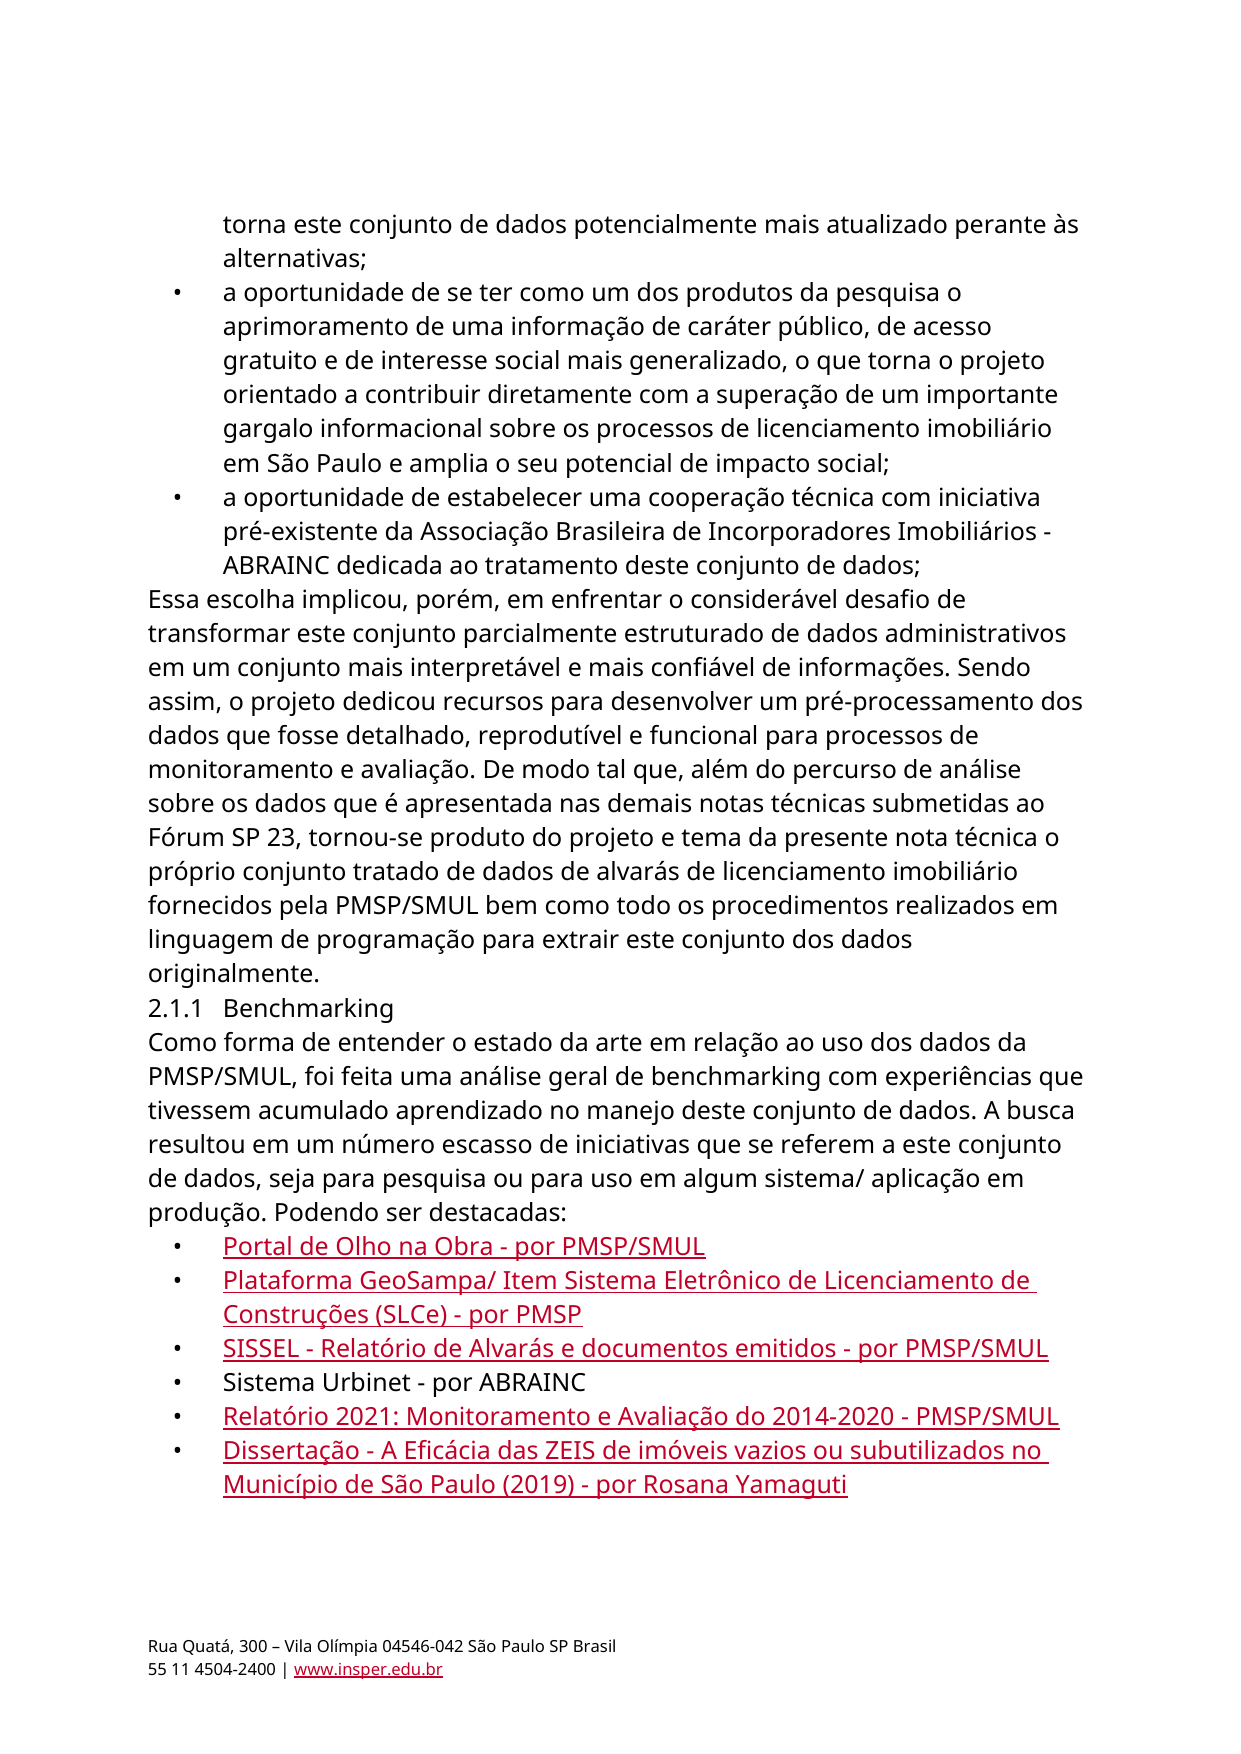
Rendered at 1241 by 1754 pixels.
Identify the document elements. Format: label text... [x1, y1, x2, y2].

list a oportunidade de se ter como um dos produtos da pesquisa o aprimoramento de uma informação de caráter público, de acesso gratuito e de interesse social mais generalizado, o que torna o projeto orientado a contribuir diretamente com a superação de um importante gargalo informacional sobre os processos de licenciamento imobiliário em São Paulo e amplia o seu potencial de impacto social; [173, 275, 1093, 479]
list a oportunidade de estabelecer uma cooperação técnica com iniciativa pré-existente da Associação Brasileira de Incorporadores Imobiliários - ABRAINC dedicada ao tratamento deste conjunto de dados; [173, 479, 1093, 581]
list Plataforma GeoSampa/ Item Sistema Eletrônico de Licenciamento de Construções (SLCe) - por PMSP [173, 1263, 1093, 1331]
list Relatório 2021: Monitoramento e Avaliação do 2014-2020 - PMSP/SMUL [173, 1399, 1093, 1433]
list Portal de Olho na Obra - por PMSP/SMUL [173, 1229, 1093, 1263]
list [173, 207, 1093, 275]
list Sistema Urbinet - por ABRAINC [173, 1365, 1093, 1399]
list Dissertação - A Eficácia das ZEIS de imóveis vazios ou subutilizados no Município de São Paulo (2019) - por Rosana Yamaguti [173, 1433, 1093, 1501]
list SISSEL - Relatório de Alvarás e documentos emitidos - por PMSP/SMUL [173, 1331, 1093, 1365]
